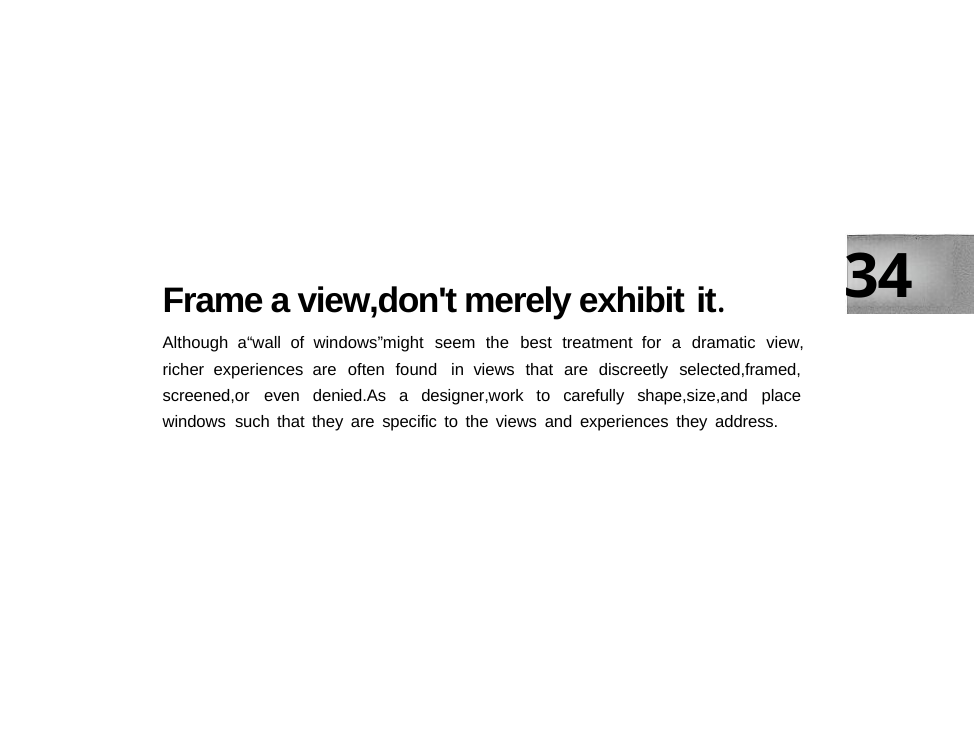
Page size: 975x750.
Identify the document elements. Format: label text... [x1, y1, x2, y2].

picture [886, 265, 897, 281]
text screened,or even denied.As a designer,work to carefully shape,size,and place [162, 385, 974, 408]
text Frame a view,don't merely exhibit it. [162, 282, 974, 319]
text richer experiences are often found in views that are discreetly selected,framed, [162, 359, 974, 382]
text windows such that they are specific to the views and experiences they address. [162, 411, 974, 434]
text Although a“wall of windows”might seem the best treatment for a dramatic view, [162, 333, 974, 359]
picture [845, 233, 974, 282]
